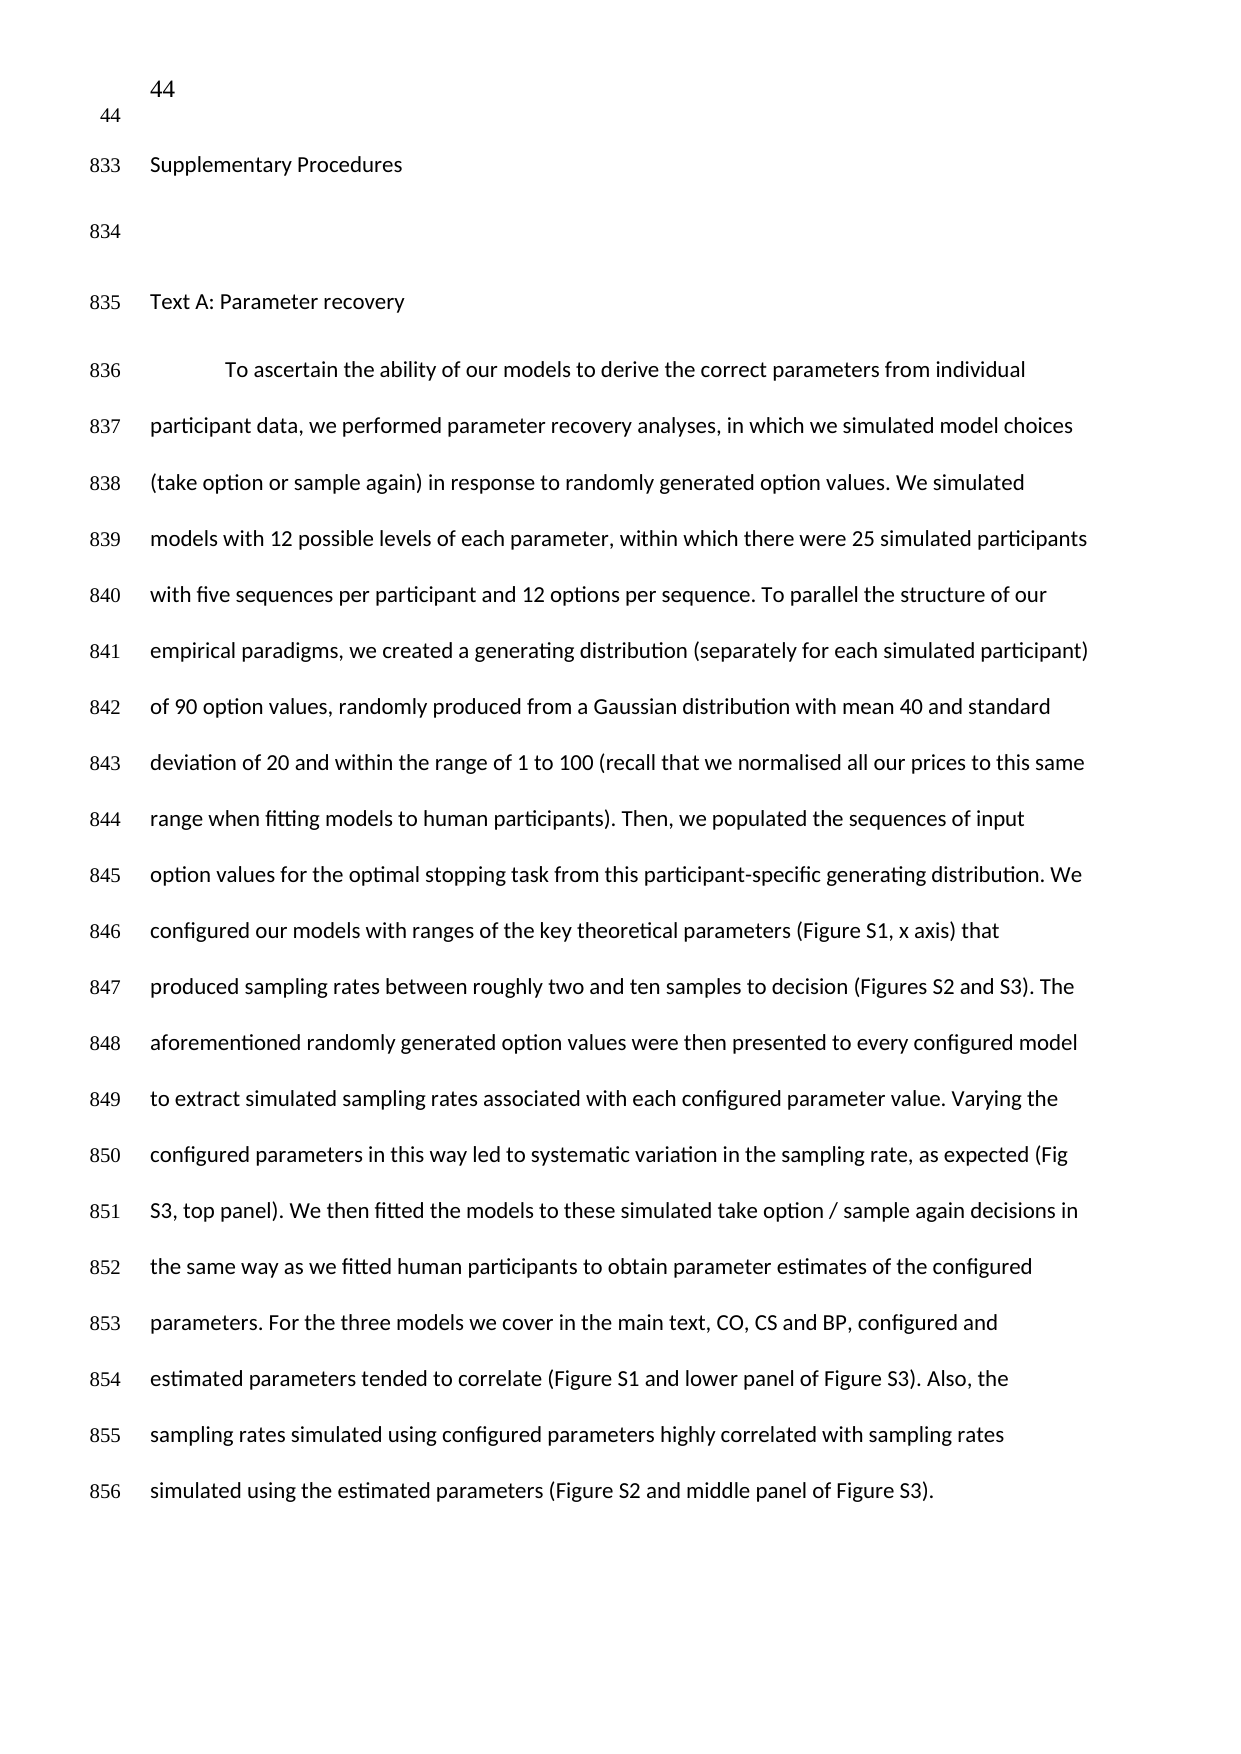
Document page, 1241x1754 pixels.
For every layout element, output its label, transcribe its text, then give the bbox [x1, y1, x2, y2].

text To ascertain the ability of our models to derive the correct parameters from individual participant data, we performed parameter recovery analyses, in which we simulated model choices (take option or sample again) in response to randomly generated option values. We simulated models with 12 possible levels of each parameter, within which there were 25 simulated participants with five sequences per participant and 12 options per sequence. To parallel the structure of our empirical paradigms, we created a generating distribution (separately for each simulated participant) of 90 option values, randomly produced from a Gaussian distribution with mean 40 and standard deviation of 20 and within the range of 1 to 100 (recall that we normalised all our prices to this same range when fitting models to human participants). Then, we populated the sequences of input option values for the optimal stopping task from this participant-specific generating distribution. We configured our models with ranges of the key theoretical parameters (Figure S1, x axis) that produced sampling rates between roughly two and ten samples to decision (Figures S2 and S3). The aforementioned randomly generated option values were then presented to every configured model to extract simulated sampling rates associated with each configured parameter value. Varying the configured parameters in this way led to systematic variation in the sampling rate, as expected (Fig S3, top panel). We then fitted the models to these simulated take option / sample again decisions in the same way as we fitted human participants to obtain parameter estimates of the configured parameters. For the three models we cover in the main text, CO, CS and BP, configured and estimated parameters tended to correlate (Figure S1 and lower panel of Figure S3). Also, the sampling rates simulated using configured parameters highly correlated with sampling rates simulated using the estimated parameters (Figure S2 and middle panel of Figure S3). [150, 356, 1090, 1504]
text Supplementary Procedures [150, 150, 1090, 178]
text Text A: Parameter recovery [150, 287, 1090, 315]
